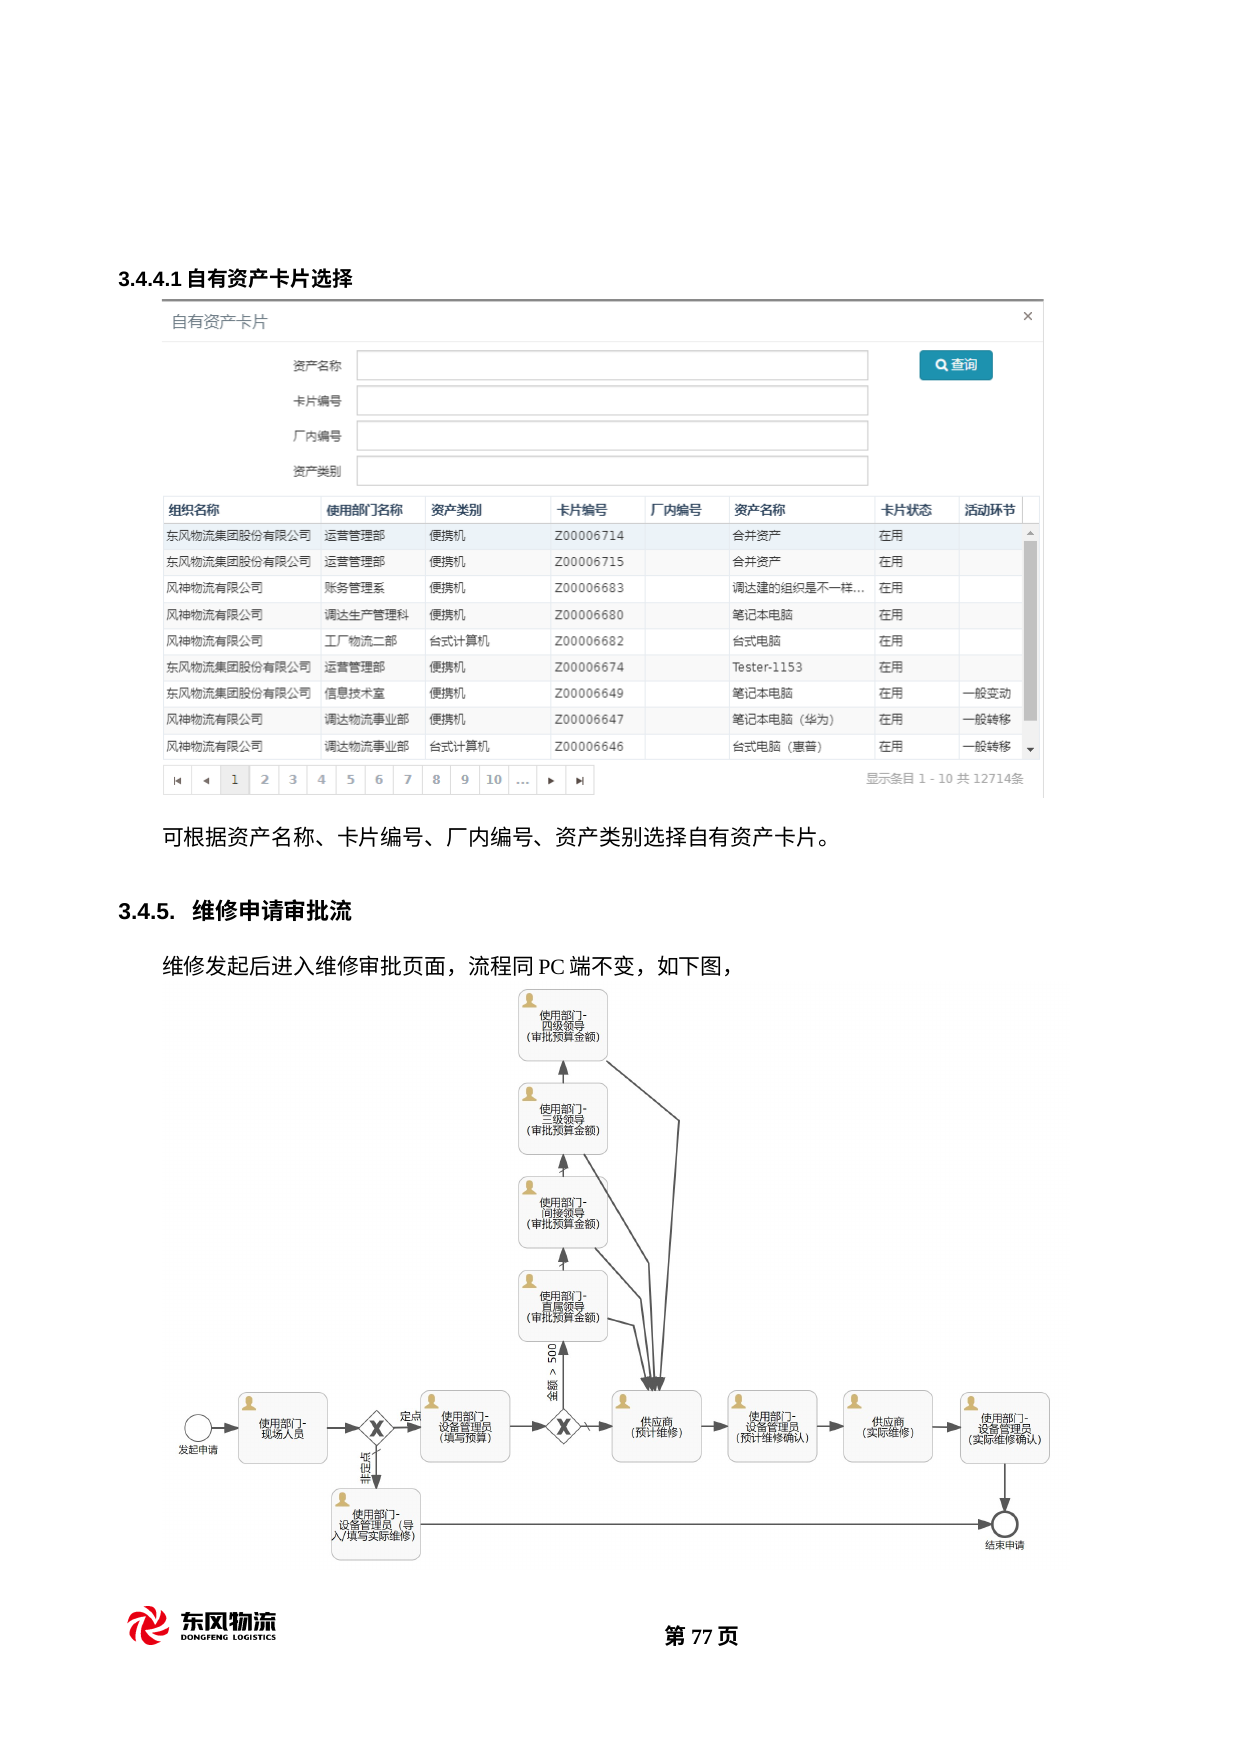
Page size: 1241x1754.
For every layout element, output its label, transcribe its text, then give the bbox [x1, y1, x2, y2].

picture [127, 1606, 276, 1645]
picture [161, 299, 1044, 798]
text 可根据资产名称、卡片编号、厂内编号、资产类别选择自有资产卡片。 [118, 820, 1122, 852]
subtitle 3.4.4.1自有资产卡片选择 [118, 261, 1122, 293]
picture [161, 981, 1071, 1570]
text 维修发起后进入维修审批页面，流程同PC端不变，如下图， [118, 948, 1122, 981]
subtitle 维修申请审批流 [118, 877, 1122, 942]
